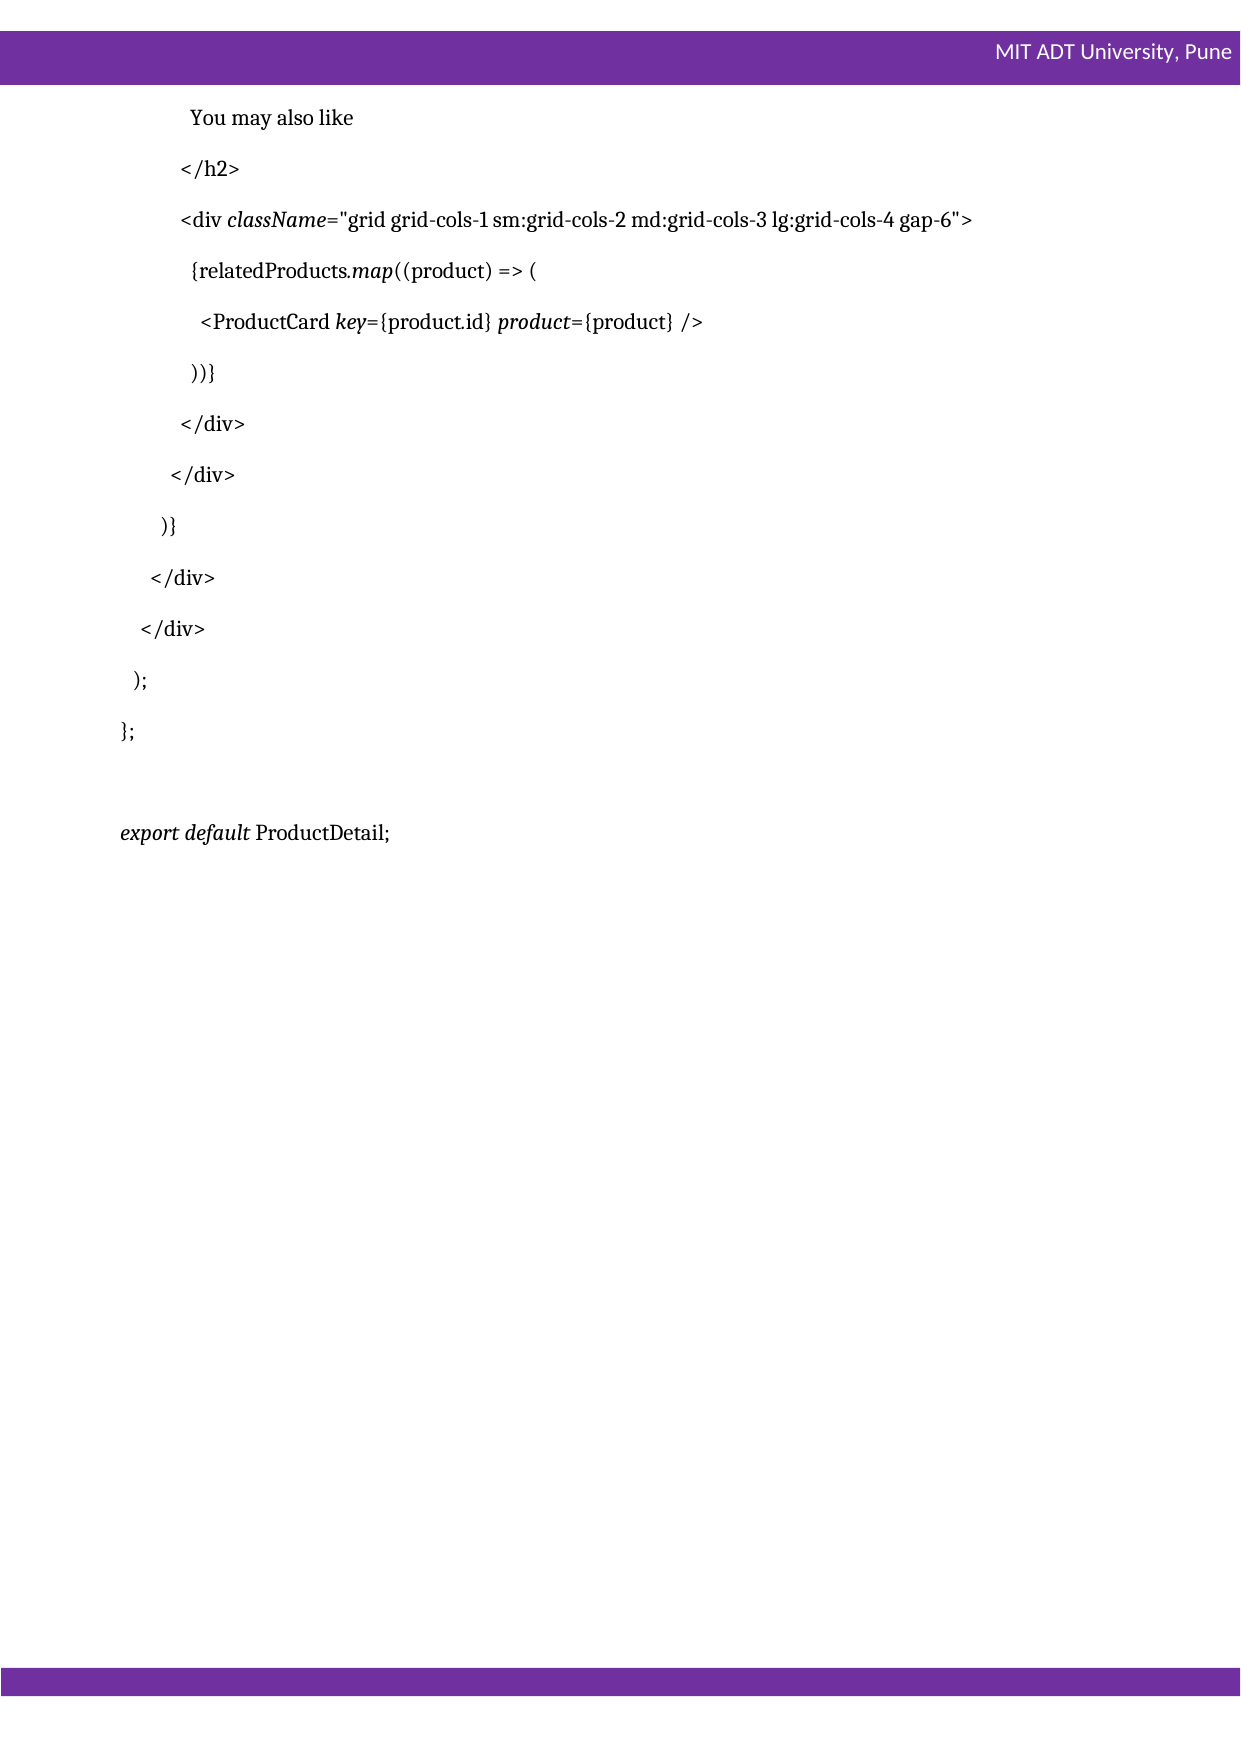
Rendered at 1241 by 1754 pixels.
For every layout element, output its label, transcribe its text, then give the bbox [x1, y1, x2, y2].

text </div> [120, 615, 1195, 642]
text ))} [120, 360, 1195, 387]
text </div> [120, 411, 1195, 438]
text </h2> [120, 156, 1195, 182]
text )} [120, 513, 1195, 540]
text <div className="grid grid-cols-1 sm:grid-cols-2 md:grid-cols-3 lg:grid-cols-4 gap-6"> [120, 207, 1195, 233]
text }; [120, 717, 1195, 744]
text ); [120, 666, 1195, 693]
text You may also like [120, 105, 1195, 131]
text </div> [120, 564, 1195, 591]
text {relatedProducts.map((product) => ( [120, 258, 1195, 284]
text </div> [120, 462, 1195, 489]
text export default ProductDetail; [120, 819, 1195, 846]
text <ProductCard key={product.id} product={product} /> [120, 309, 1195, 336]
